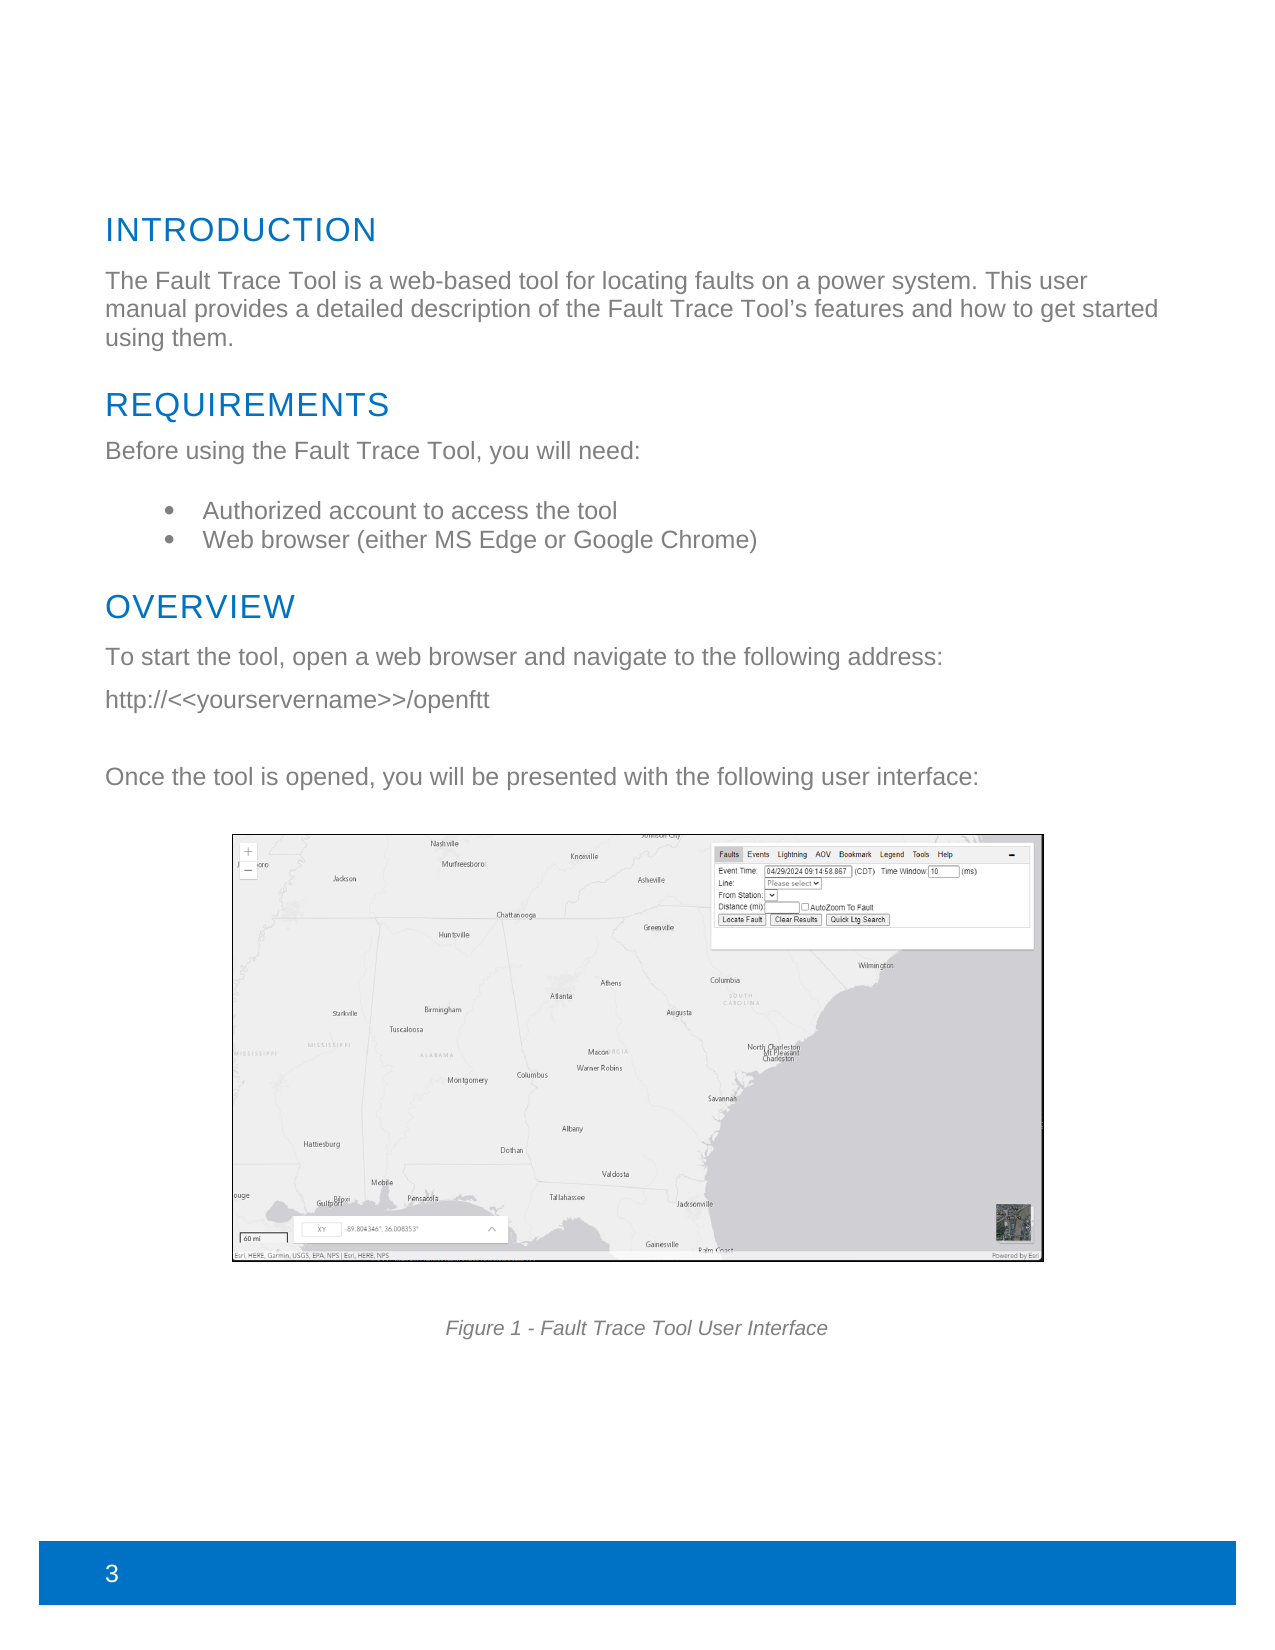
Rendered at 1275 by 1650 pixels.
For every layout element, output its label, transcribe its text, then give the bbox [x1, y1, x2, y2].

subtitle Introduction [105, 211, 1170, 249]
list Web browser (either MS Edge or Google Chrome) [165, 525, 1170, 554]
picture [233, 835, 1043, 1261]
text Before using the Fault Trace Tool, you will need: [105, 436, 1170, 465]
text The Fault Trace Tool is a web-based tool for locating faults on a power system. This user manual provides a detailed description of the Fault Trace Tool’s features and how to get started using them. [105, 266, 1170, 352]
subtitle Requirements [105, 385, 1170, 424]
text Once the tool is opened, you will be presented with the following user interface: [105, 762, 1170, 790]
text To start the tool, open a web browser and navigate to the following address: http://<<yourservername>>/openftt [105, 642, 1170, 714]
list Authorized account to access the tool [165, 496, 1170, 525]
subtitle Overview [105, 587, 1170, 625]
